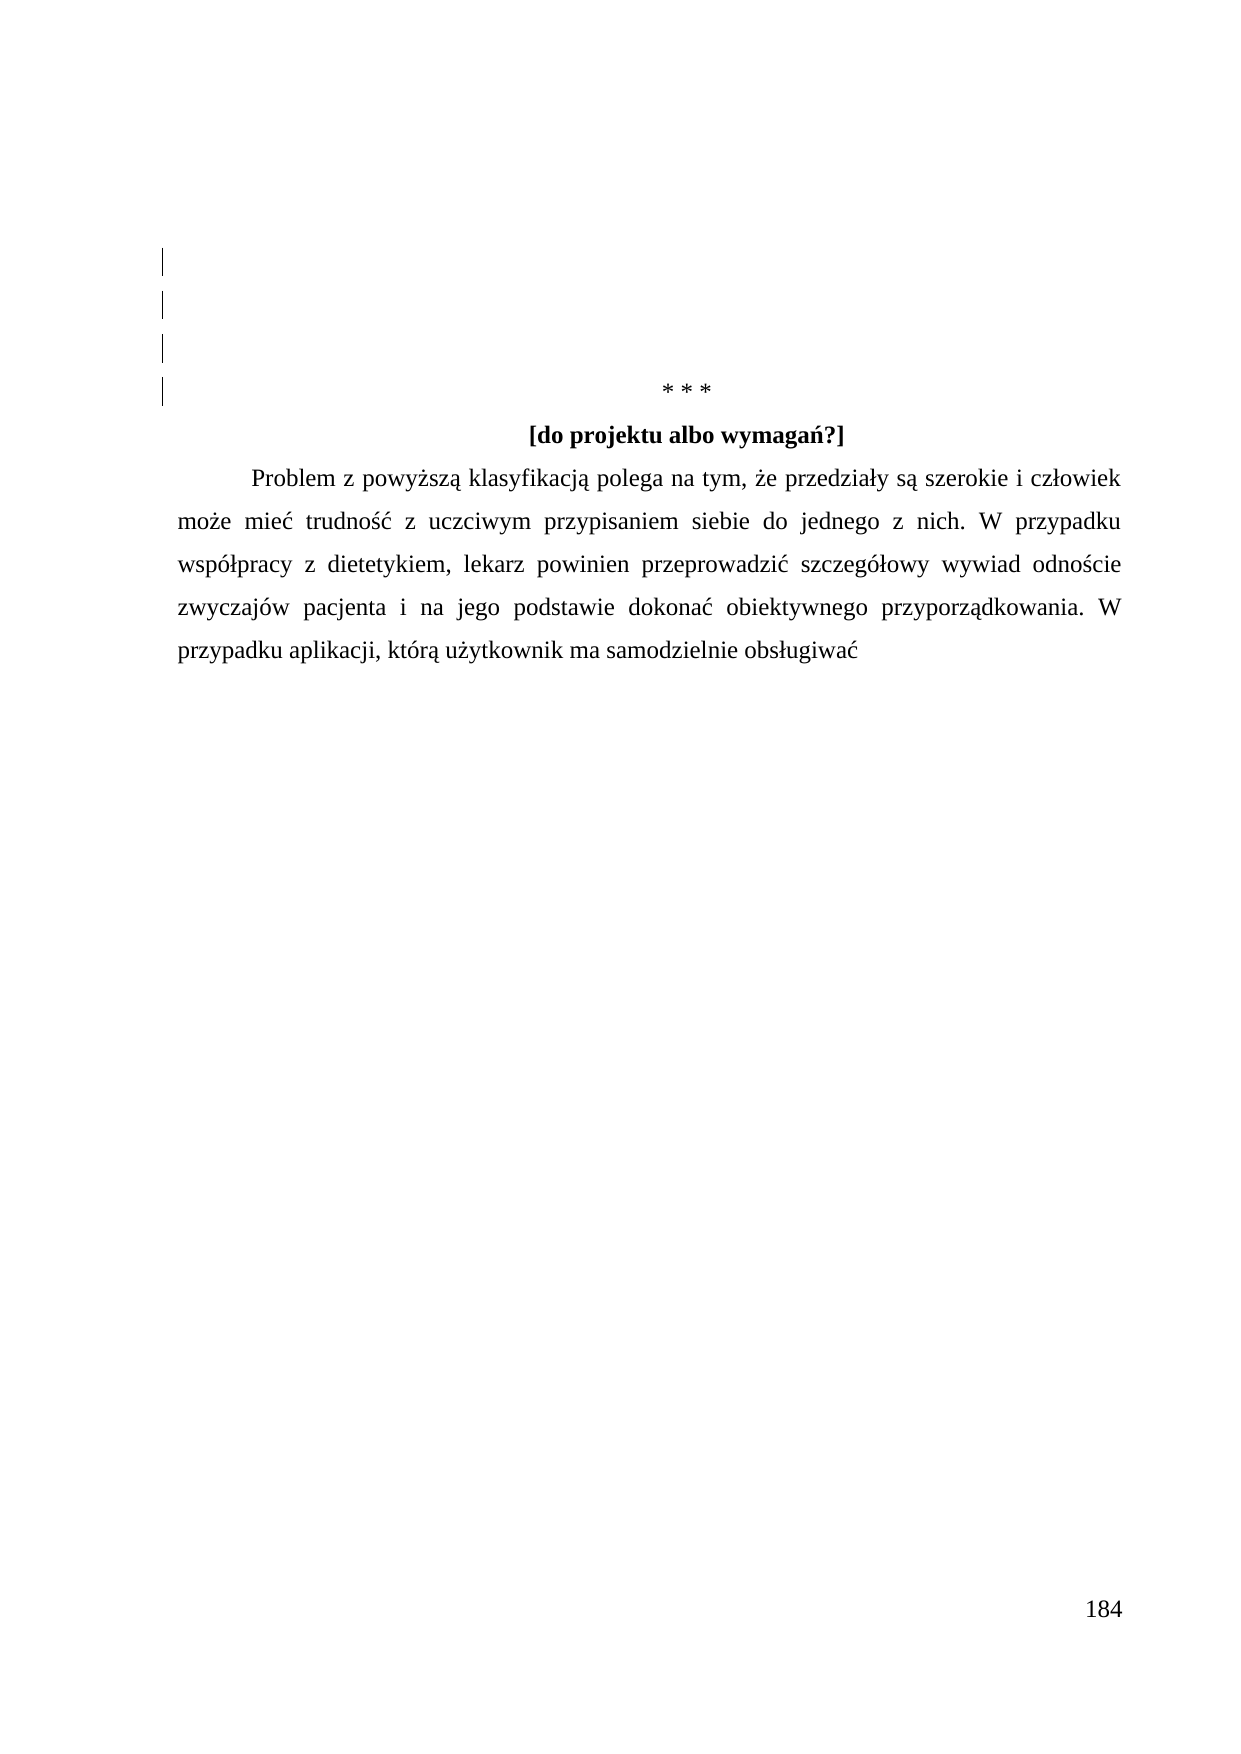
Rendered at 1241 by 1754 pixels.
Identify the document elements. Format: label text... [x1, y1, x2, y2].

text [do projektu albo wymagań?] [177, 420, 1122, 449]
text Problem z powyższą klasyfikacją polega na tym, że przedziały są szerokie i człowiek może mieć trudność z uczciwym przypisaniem siebie do jednego z nich. W przypadku współpracy z dietetykiem, lekarz powinien przeprowadzić szczegółowy wywiad odnoście zwyczajów pacjenta i na jego podstawie dokonać obiektywnego przyporządkowania. W przypadku aplikacji, którą użytkownik ma samodzielnie obsługiwać [177, 463, 1122, 664]
text * * * [177, 377, 1122, 406]
